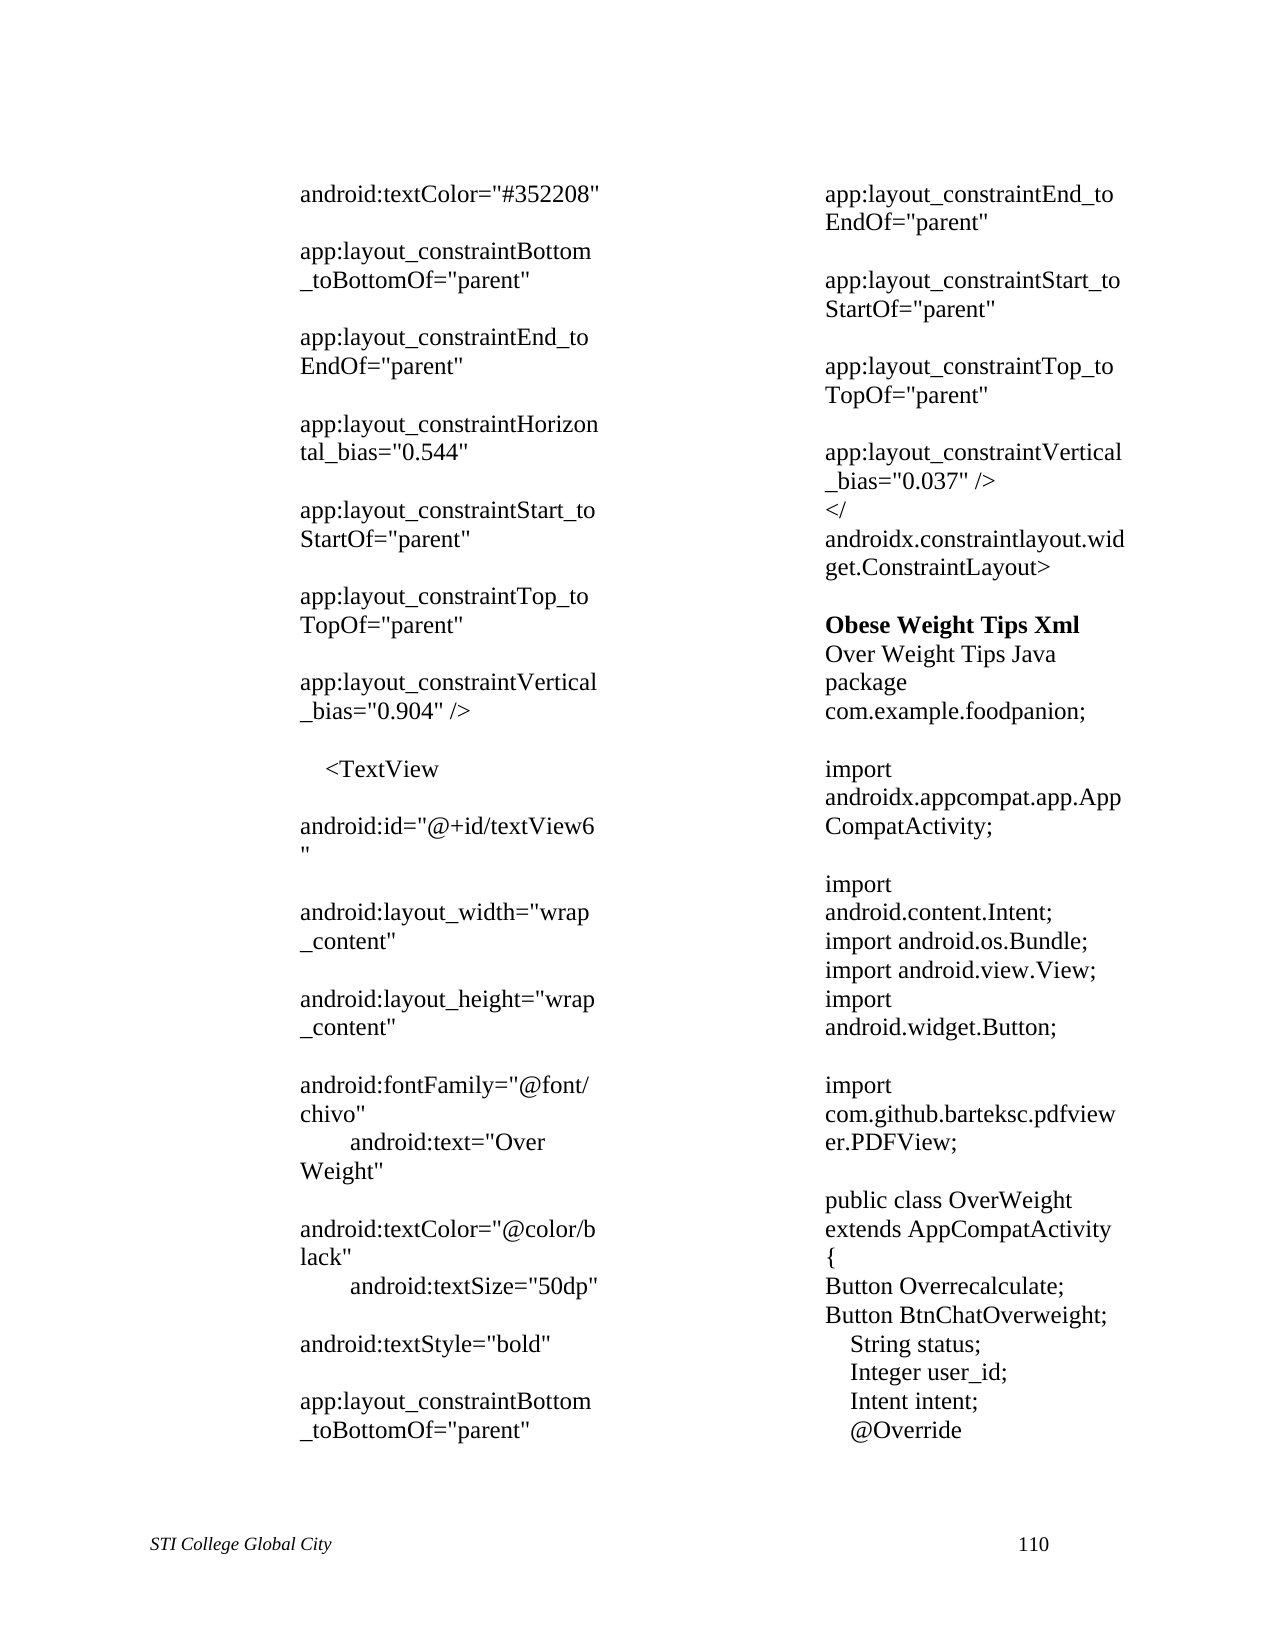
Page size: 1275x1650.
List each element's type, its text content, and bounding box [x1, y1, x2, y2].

text android:layout_width="wrap_content" [300, 869, 600, 955]
text android:fontFamily="@font/chivo" [300, 1041, 600, 1127]
text app:layout_constraintBottom_toBottomOf="parent" [300, 1357, 600, 1444]
text app:layout_constraintEnd_toEndOf="parent" [825, 150, 1125, 236]
text android:textColor="#352208" [300, 150, 600, 207]
text Over Weight Tips Java [825, 639, 1125, 667]
text String status; [825, 1329, 1125, 1357]
text <TextView [300, 754, 600, 782]
text app:layout_constraintEnd_toEndOf="parent" [300, 294, 600, 380]
text </androidx.constraintlayout.widget.ConstraintLayout> [825, 495, 1125, 581]
text import com.github.barteksc.pdfviewer.PDFView; [825, 1070, 1125, 1156]
text android:textSize="50dp" [300, 1271, 600, 1300]
text app:layout_constraintTop_toTopOf="parent" [825, 322, 1125, 409]
text app:layout_constraintVertical_bias="0.904" /> [300, 639, 600, 725]
text import android.view.View; [825, 955, 1125, 984]
text app:layout_constraintVertical_bias="0.037" /> [825, 409, 1125, 495]
text import androidx.appcompat.app.AppCompatActivity; [825, 754, 1125, 840]
text package com.example.foodpanion; [825, 667, 1125, 725]
text app:layout_constraintTop_toTopOf="parent" [300, 552, 600, 639]
text app:layout_constraintBottom_toBottomOf="parent" [300, 207, 600, 294]
text app:layout_constraintHorizontal_bias="0.544" [300, 380, 600, 466]
text @Override [825, 1415, 1125, 1444]
text android:textStyle="bold" [300, 1300, 600, 1357]
text import android.content.Intent; [825, 869, 1125, 926]
text import android.os.Bundle; [825, 926, 1125, 955]
text app:layout_constraintStart_toStartOf="parent" [300, 466, 600, 552]
text android:id="@+id/textView6" [300, 782, 600, 869]
text Intent intent; [825, 1386, 1125, 1415]
text Button BtnChatOverweight; [825, 1300, 1125, 1329]
text Button Overrecalculate; [825, 1271, 1125, 1300]
text app:layout_constraintStart_toStartOf="parent" [825, 236, 1125, 322]
text Integer user_id; [825, 1357, 1125, 1386]
text Obese Weight Tips Xml [825, 610, 1125, 639]
text public class OverWeight extends AppCompatActivity { [825, 1185, 1125, 1271]
text android:layout_height="wrap_content" [300, 955, 600, 1041]
text android:textColor="@color/black" [300, 1185, 600, 1271]
text android:text="Over Weight" [300, 1127, 600, 1185]
text import android.widget.Button; [825, 984, 1125, 1041]
